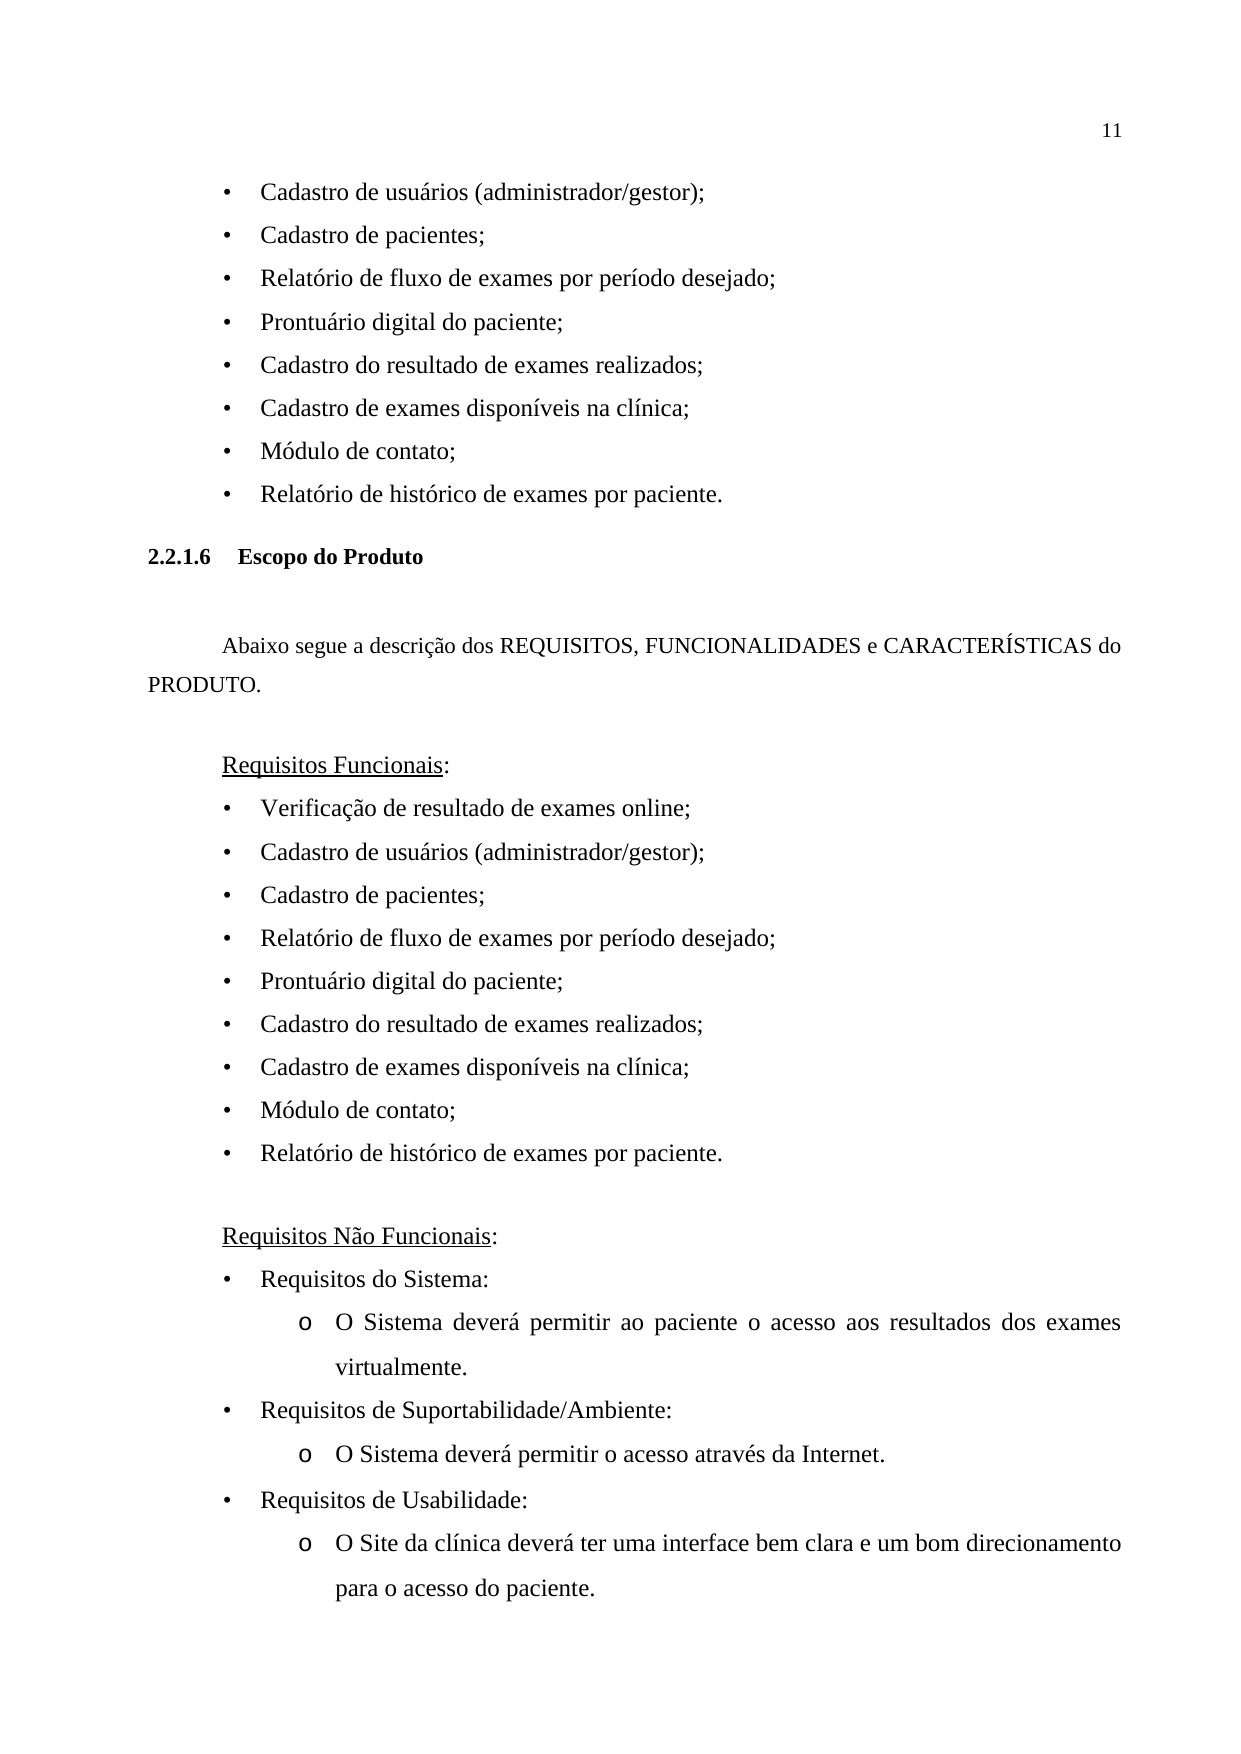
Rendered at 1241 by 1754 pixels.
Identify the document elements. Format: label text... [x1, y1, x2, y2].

list Cadastro do resultado de exames realizados; [223, 350, 1122, 378]
text Requisitos Funcionais: [185, 750, 1122, 779]
text Abaixo segue a descrição dos REQUISITOS, FUNCIONALIDADES e CARACTERÍSTICAS do PRODUTO. [148, 632, 1122, 698]
list Prontuário digital do paciente; [223, 966, 1122, 995]
subtitle Escopo do Produto [148, 543, 1122, 569]
list Cadastro do resultado de exames realizados; [223, 1009, 1122, 1038]
list O Sistema deverá permitir ao paciente o acesso aos resultados dos exames virtualmente. [298, 1307, 1122, 1381]
list Relatório de fluxo de exames por período desejado; [223, 923, 1122, 952]
list Relatório de fluxo de exames por período desejado; [223, 263, 1122, 292]
list Módulo de contato; [223, 436, 1122, 465]
list Cadastro de pacientes; [223, 880, 1122, 908]
list Módulo de contato; [223, 1095, 1122, 1124]
list O Sistema deverá permitir o acesso através da Internet. [298, 1439, 1122, 1469]
list Requisitos de Suportabilidade/Ambiente: [223, 1396, 1122, 1424]
list Relatório de histórico de exames por paciente. [223, 479, 1122, 508]
list Cadastro de exames disponíveis na clínica; [223, 393, 1122, 422]
list Prontuário digital do paciente; [223, 307, 1122, 335]
list Requisitos do Sistema: [223, 1264, 1122, 1293]
list O Site da clínica deverá ter uma interface bem clara e um bom direcionamento para o acesso do paciente. [298, 1528, 1122, 1602]
list Verificação de resultado de exames online; [223, 793, 1122, 822]
list Cadastro de exames disponíveis na clínica; [223, 1052, 1122, 1081]
list Relatório de histórico de exames por paciente. [223, 1138, 1122, 1167]
list Cadastro de usuários (administrador/gestor); [223, 837, 1122, 865]
list Requisitos de Usabilidade: [223, 1485, 1122, 1514]
text Requisitos Não Funcionais: [185, 1221, 1122, 1250]
list Cadastro de pacientes; [223, 220, 1122, 249]
list Cadastro de usuários (administrador/gestor); [223, 177, 1122, 206]
